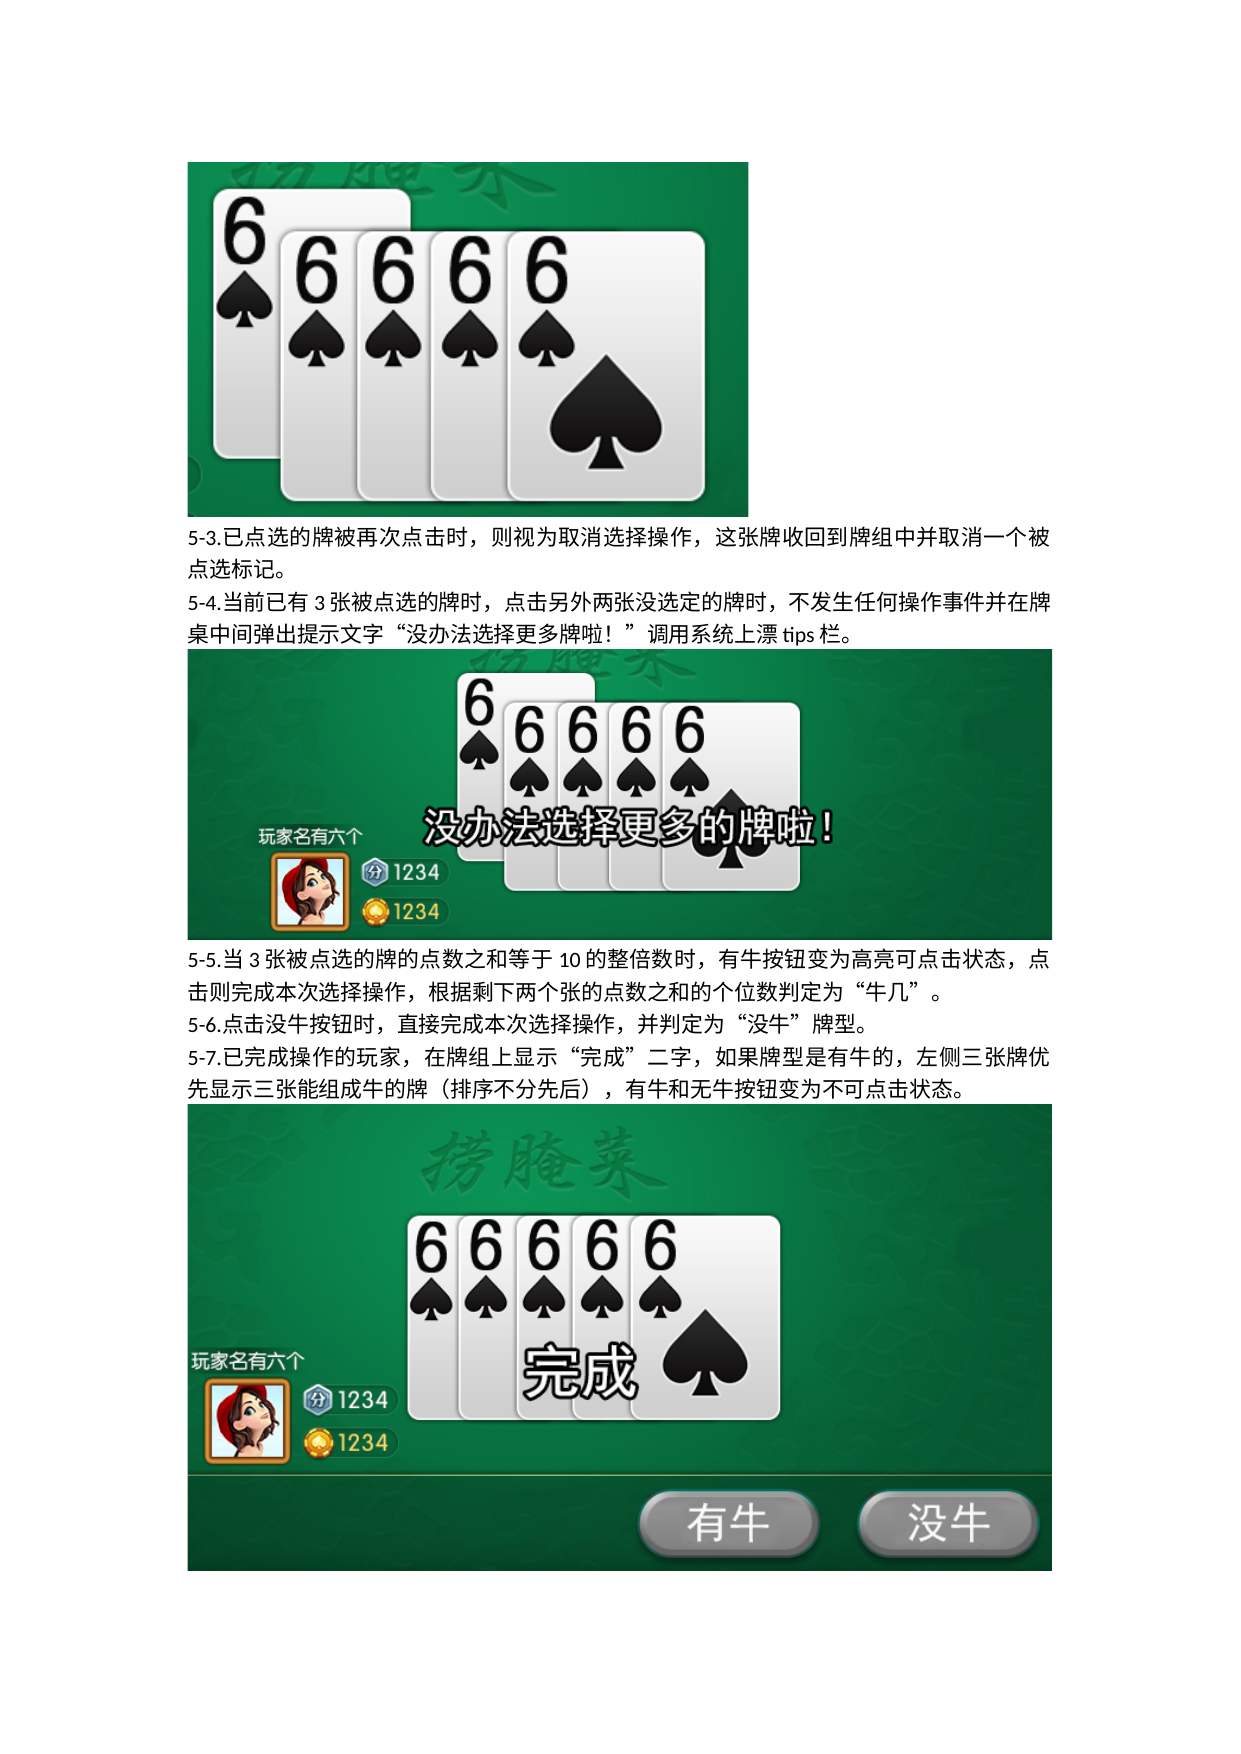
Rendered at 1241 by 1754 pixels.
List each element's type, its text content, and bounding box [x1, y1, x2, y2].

text 5-6.点击没牛按钮时，直接完成本次选择操作，并判定为“没牛”牌型。 [187, 1007, 1053, 1039]
picture [187, 162, 749, 517]
picture [187, 1104, 1052, 1571]
text 5-4.当前已有3张被点选的牌时，点击另外两张没选定的牌时，不发生任何操作事件并在牌桌中间弹出提示文字“没办法选择更多牌啦！”调用系统上漂tips栏。 [187, 584, 1053, 649]
text 5-5.当3张被点选的牌的点数之和等于10的整倍数时，有牛按钮变为高亮可点击状态，点击则完成本次选择操作，根据剩下两个张的点数之和的个位数判定为“牛几”。 [187, 942, 1053, 1007]
picture [187, 649, 1053, 940]
text 5-7.已完成操作的玩家，在牌组上显示“完成”二字，如果牌型是有牛的，左侧三张牌优先显示三张能组成牛的牌（排序不分先后），有牛和无牛按钮变为不可点击状态。 [187, 1039, 1053, 1104]
text 5-3.已点选的牌被再次点击时，则视为取消选择操作，这张牌收回到牌组中并取消一个被点选标记。 [187, 519, 1053, 584]
